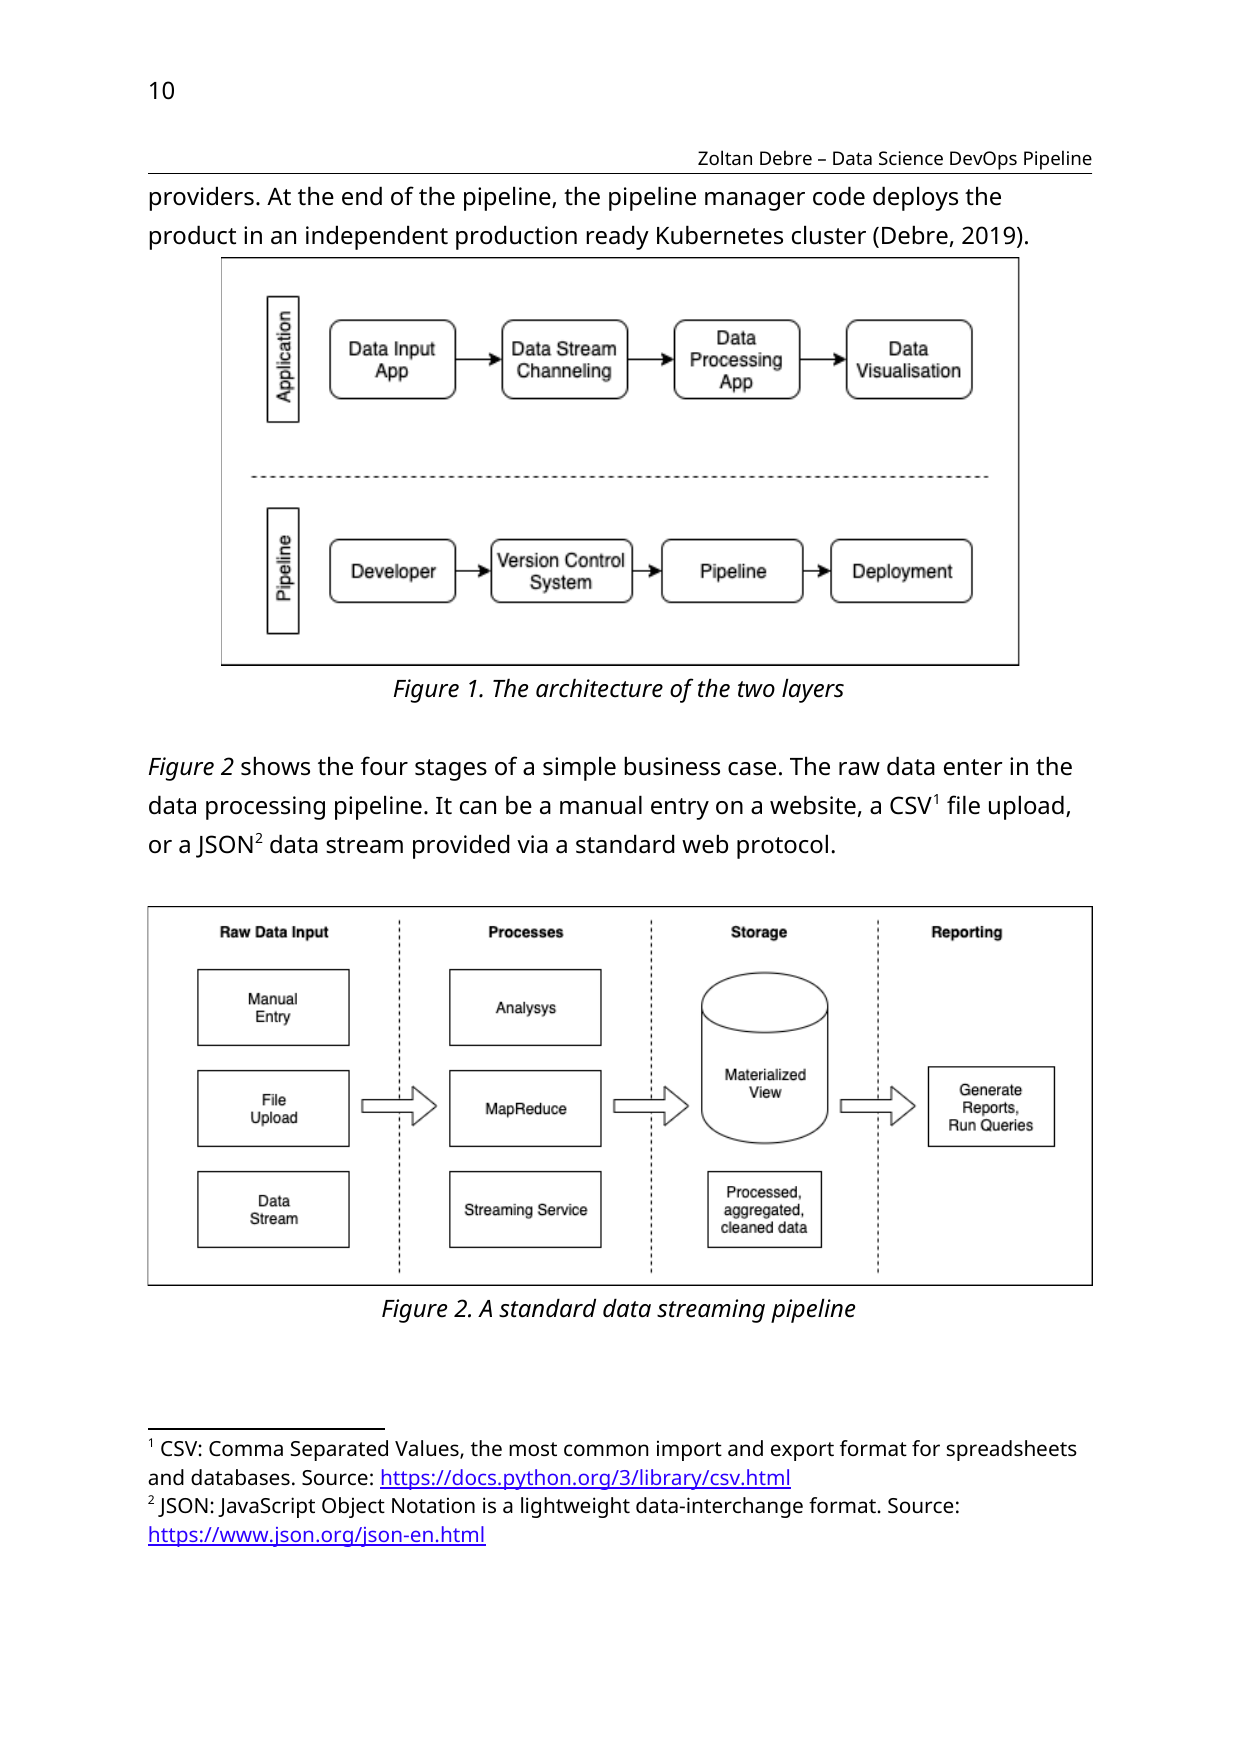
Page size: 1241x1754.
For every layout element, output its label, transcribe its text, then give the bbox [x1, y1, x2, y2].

picture [147, 906, 1093, 1286]
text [148, 179, 1092, 251]
picture [221, 257, 1020, 666]
text Figure 2 shows the four stages of a simple business case. The raw data enter in the data processing pipeline. It can be a manual entry on a website, a CSV file upload, or a JSON data stream provided via a standard web protocol. [148, 750, 1092, 861]
text Figure 2. A standard data streaming pipeline [148, 1292, 1092, 1324]
text Figure 1. The architecture of the two layers [148, 672, 1092, 704]
